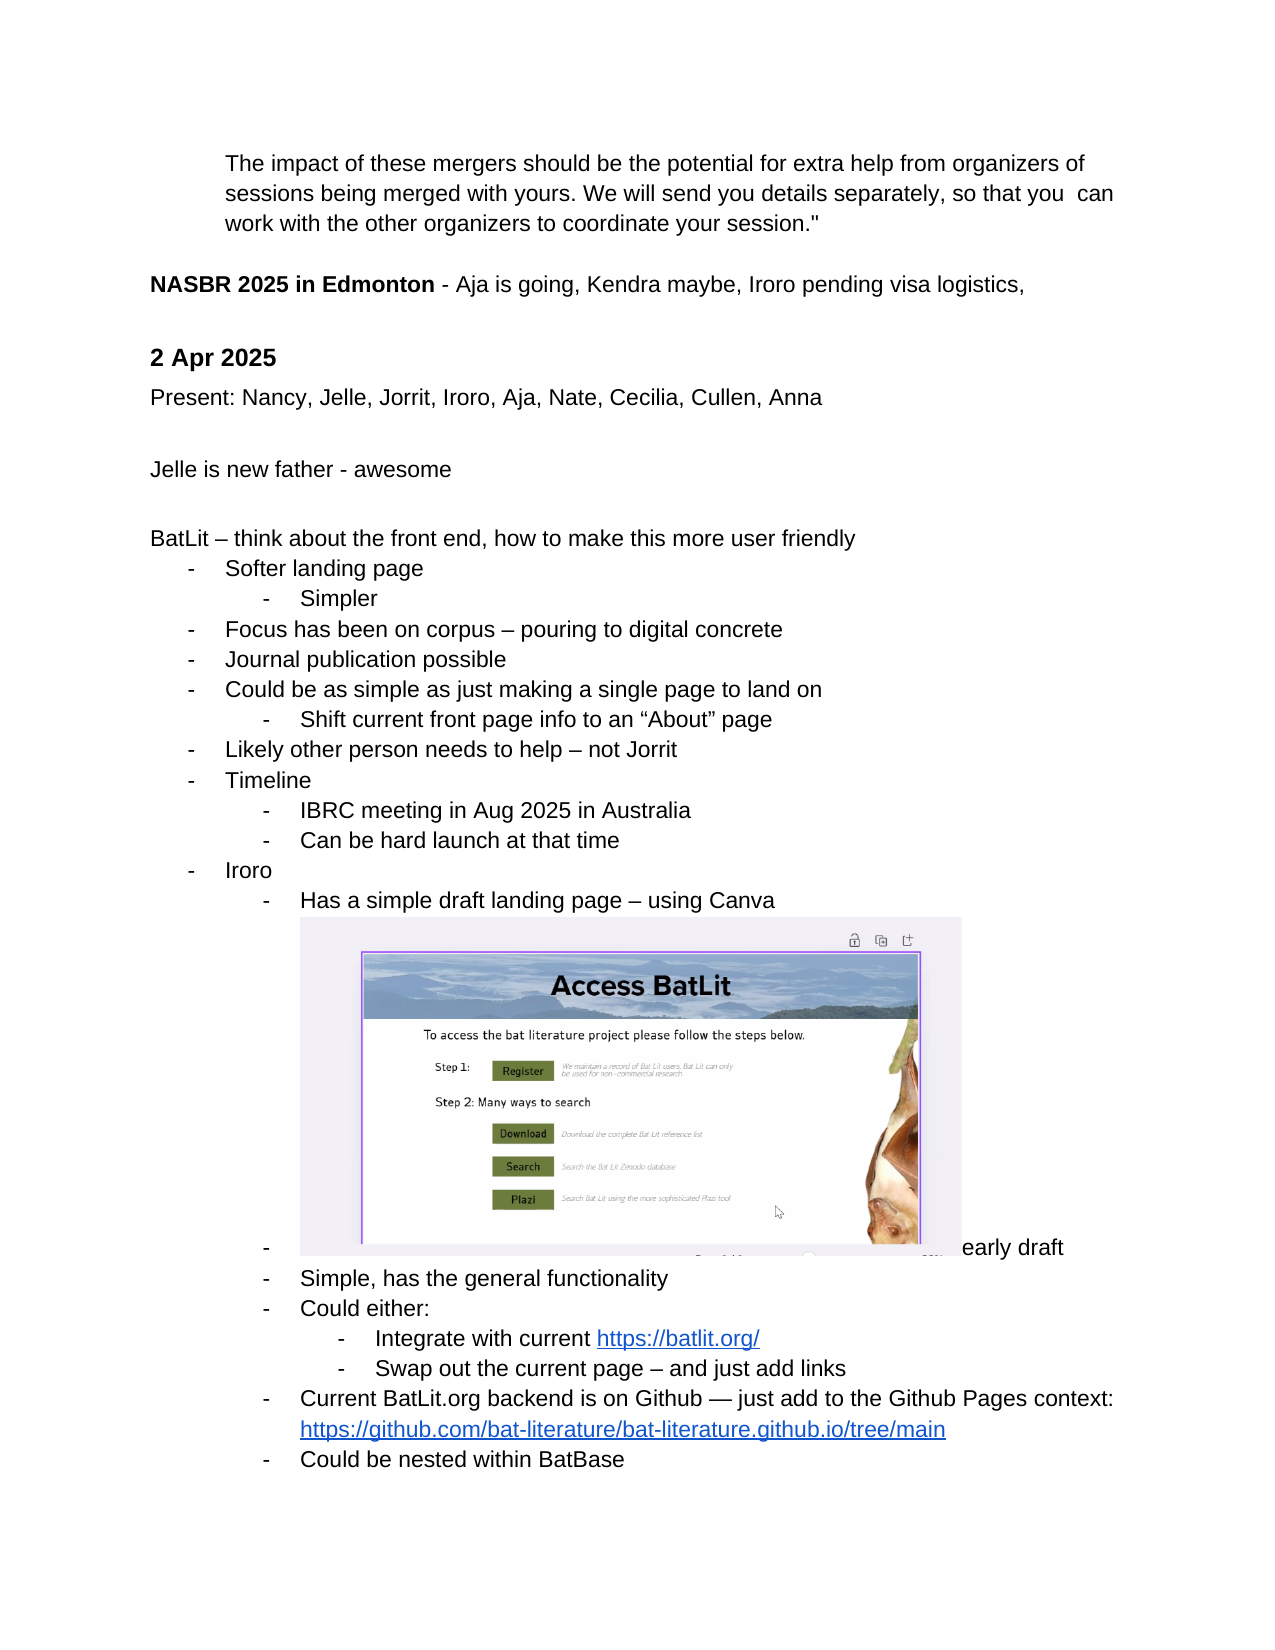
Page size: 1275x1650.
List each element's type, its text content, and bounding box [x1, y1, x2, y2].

list Current BatLit.org backend is on Github — just add to the Github Pages context: https://github.com/bat-literature/bat-literature.github.io/tree/main [262, 1385, 1125, 1442]
list Could either: [262, 1295, 1125, 1321]
list Shift current front page info to an “About” page [262, 706, 1125, 732]
text NASBR 2025 in Edmonton - Aja is going, Kendra maybe, Iroro pending visa logistics, [150, 271, 1125, 297]
list Simple, has the general functionality [262, 1264, 1125, 1291]
list Likely other person needs to help – not Jorrit [187, 736, 1125, 763]
subtitle 2 Apr 2025 [150, 343, 1125, 371]
list Swap out the current page – and just add links [337, 1355, 1125, 1382]
list Integrate with current https://batlit.org/ [337, 1325, 1125, 1351]
list Could be nested within BatBase [262, 1446, 1125, 1472]
text Present: Nancy, Jelle, Jorrit, Iroro, Aja, Nate, Cecilia, Cullen, Anna [150, 384, 1125, 410]
text BatLit – think about the front end, how to make this more user friendly [150, 525, 1125, 551]
list Focus has been on corpus – pouring to digital concrete [187, 616, 1125, 642]
text The impact of these mergers should be the potential for extra help from organizers of sessions being merged with yours. We will send you details separately, so that you can work with the other organizers to coordinate your session." [225, 150, 1125, 237]
list Could be as simple as just making a single page to land on [187, 676, 1125, 702]
list Simpler [262, 585, 1125, 612]
list Can be hard launch at that time [262, 827, 1125, 853]
list IBRC meeting in Aug 2025 in Australia [262, 797, 1125, 823]
subtitle Jelle is new father - awesome [150, 456, 1125, 482]
list Has a simple draft landing page – using Canva [262, 887, 1125, 914]
list Timeline [187, 767, 1125, 793]
list Journal publication possible [187, 646, 1125, 672]
picture [300, 917, 962, 1256]
list Iroro [187, 857, 1125, 883]
list Softer landing page [187, 555, 1125, 581]
